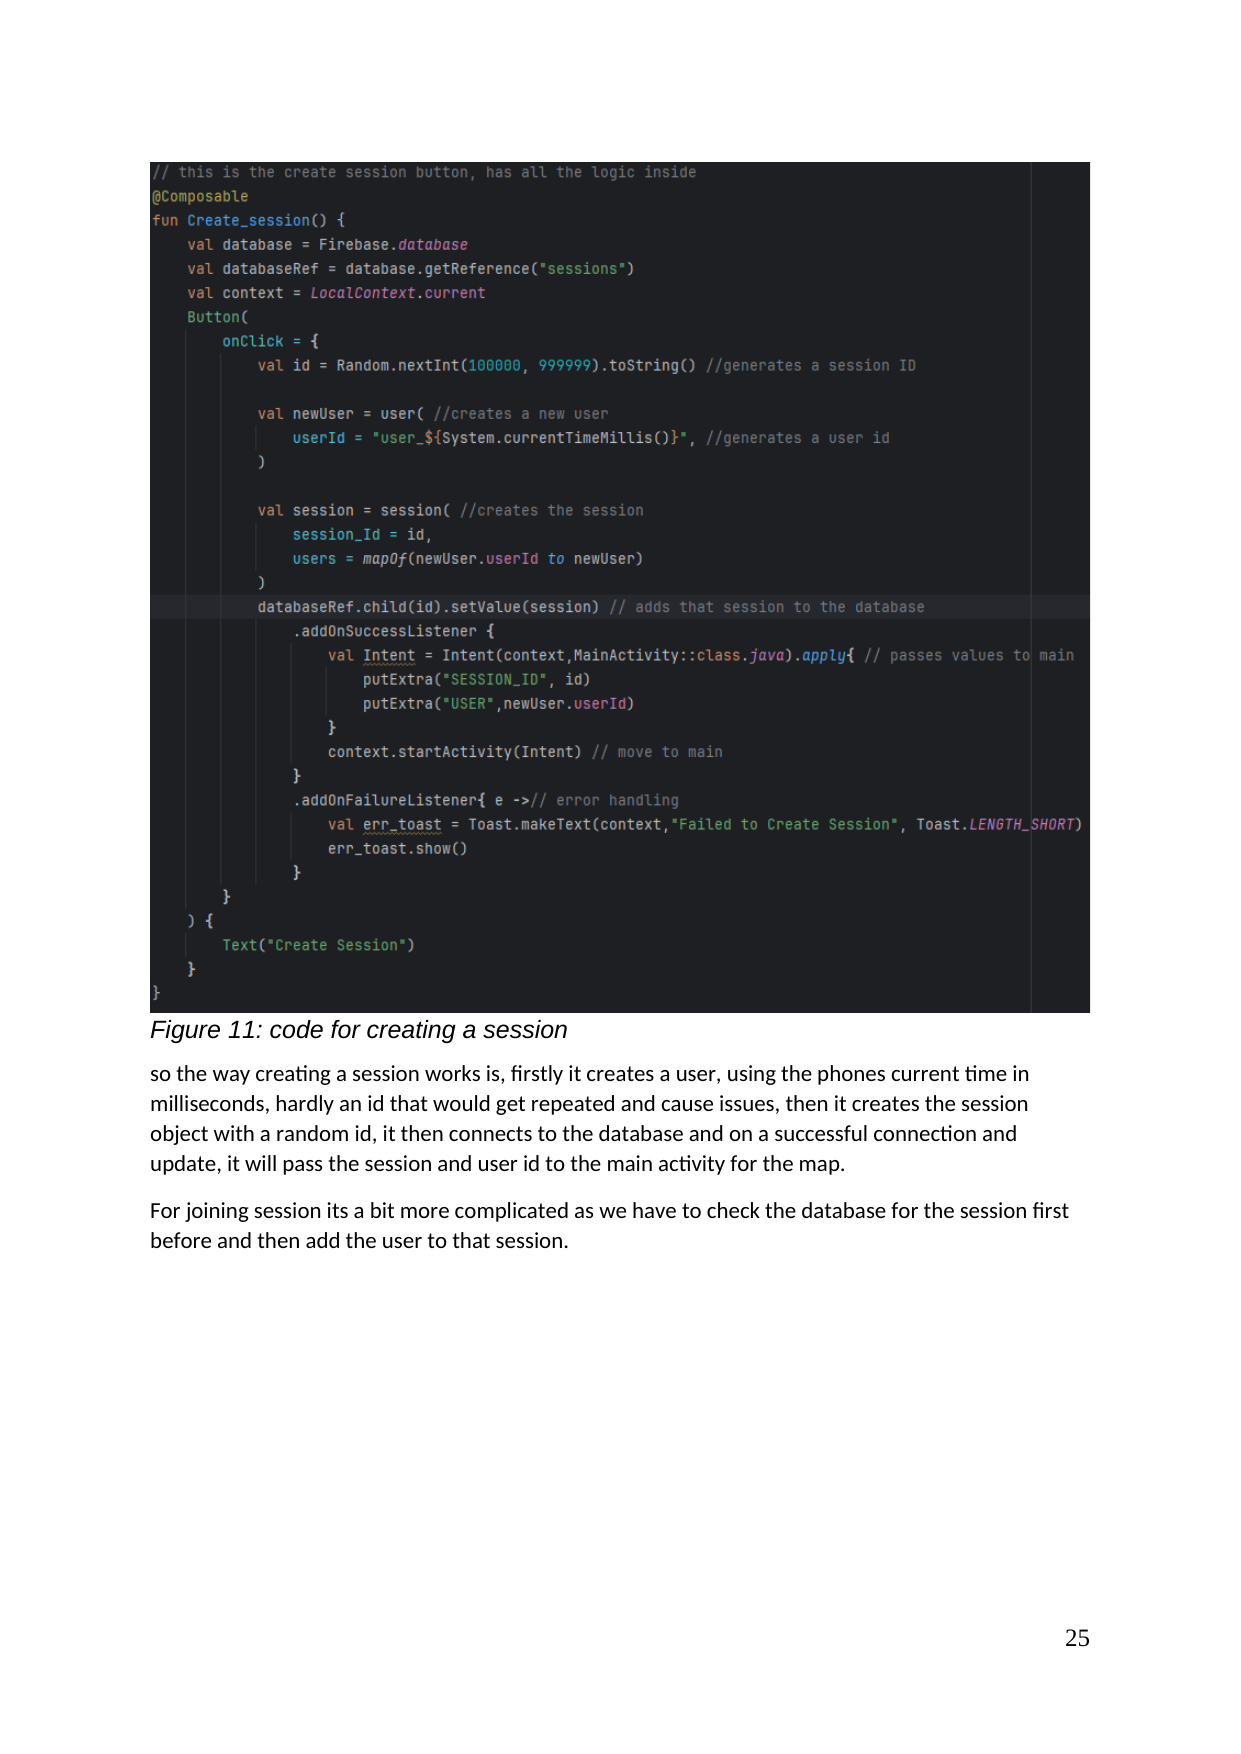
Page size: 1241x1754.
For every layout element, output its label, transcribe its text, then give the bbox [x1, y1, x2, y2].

picture [150, 162, 1091, 1013]
text For joining session its a bit more complicated as we have to check the database for the session first before and then add the user to that session. [150, 1196, 1090, 1254]
text so the way creating a session works is, firstly it creates a user, using the phones current time in milliseconds, hardly an id that would get repeated and cause issues, then it creates the session object with a random id, it then connects to the database and on a successful connection and update, it will pass the session and user id to the main activity for the map. [150, 1057, 1090, 1177]
